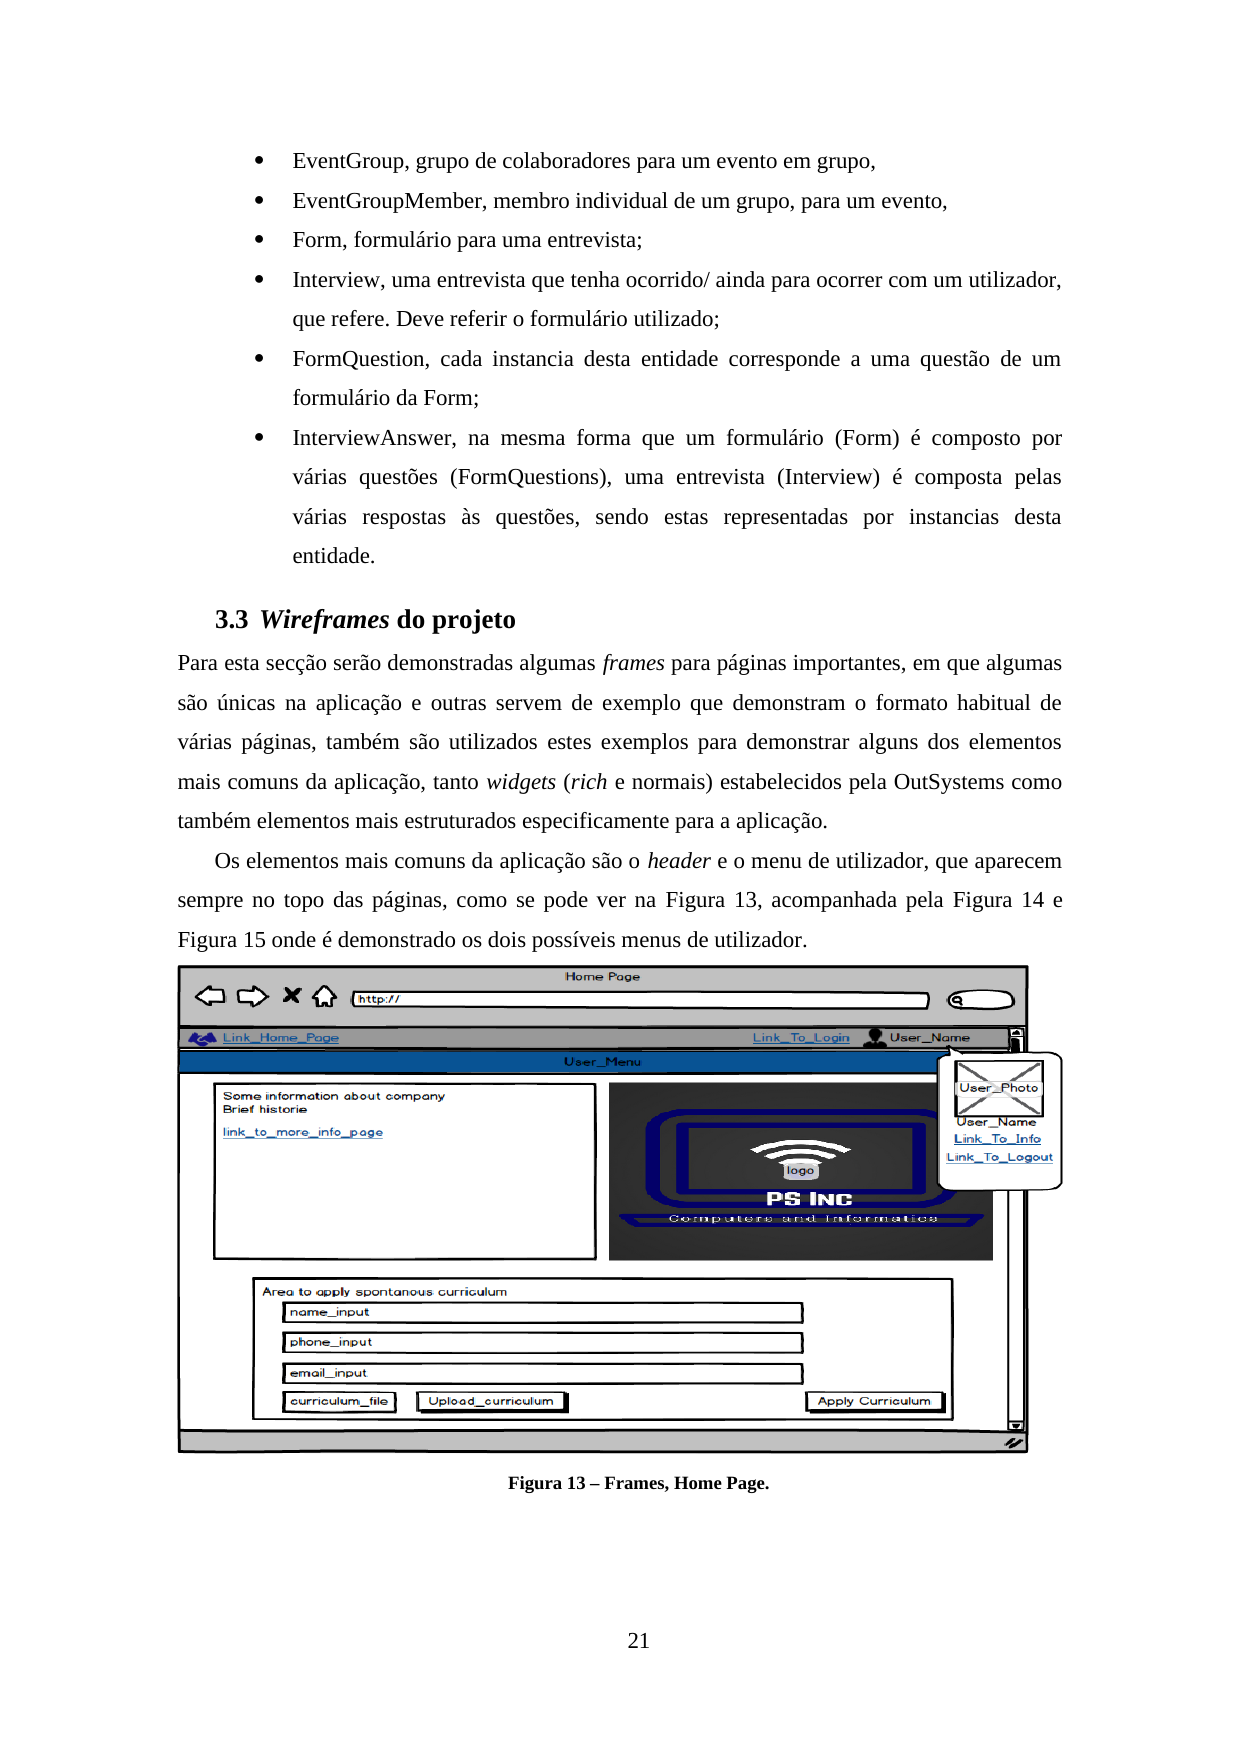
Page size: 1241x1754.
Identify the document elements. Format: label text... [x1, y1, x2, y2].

picture [177, 965, 1063, 1459]
list EventGroupMember, membro individual de um grupo, para um evento, [255, 187, 1063, 213]
subtitle Wireframes do projeto [215, 603, 1063, 634]
list EventGroup, grupo de colaboradores para um evento em grupo, [255, 148, 1063, 174]
list Form, formulário para uma entrevista; [255, 227, 1063, 253]
text Os elementos mais comuns da aplicação são o header e o menu de utilizador, que aparecem sempre no topo das páginas, como se pode ver na Figura 13, acompanhada pela Figura 14 e Figura 15 onde é demonstrado os dois possíveis menus de utilizador. [177, 847, 1063, 952]
text Para esta secção serão demonstradas algumas frames para páginas importantes, em que algumas são únicas na aplicação e outras servem de exemplo que demonstram o formato habitual de várias páginas, também são utilizados estes exemplos para demonstrar alguns dos elementos mais comuns da aplicação, tanto widgets (rich e normais) estabelecidos pela OutSystems como também elementos mais estruturados especificamente para a aplicação. [177, 649, 1063, 834]
list InterviewAnswer, na mesma forma que um formulário (Form) é composto por várias questões (FormQuestions), uma entrevista (Interview) é composta pelas várias respostas às questões, sendo estas representadas por instancias desta entidade. [255, 424, 1063, 569]
list FormQuestion, cada instancia desta entidade corresponde a uma questão de um formulário da Form; [255, 345, 1063, 411]
list Interview, uma entrevista que tenha ocorrido/ ainda para ocorrer com um utilizador, que refere. Deve referir o formulário utilizado; [255, 266, 1063, 332]
